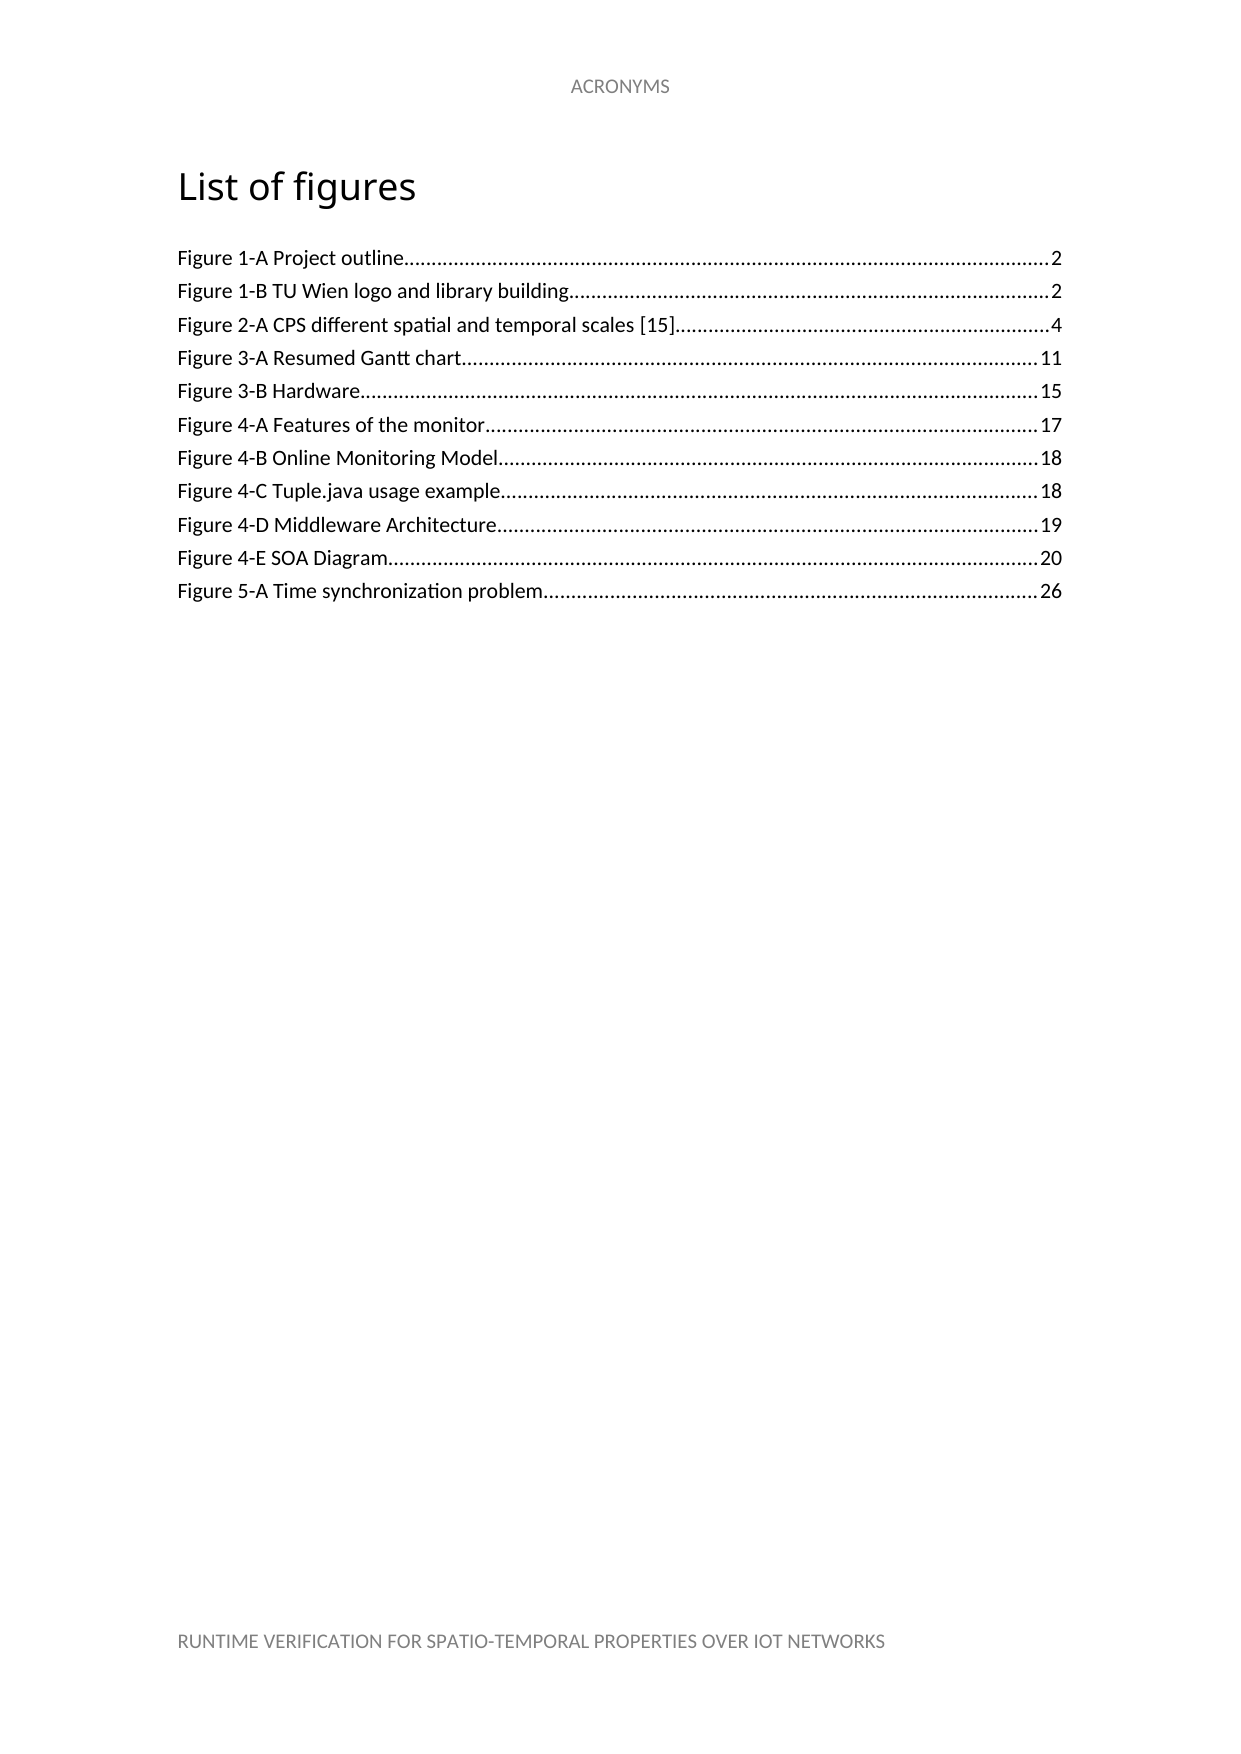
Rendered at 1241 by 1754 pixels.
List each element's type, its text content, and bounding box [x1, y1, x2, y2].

text Figure 4-E SOA Diagram 20 [177, 544, 1063, 571]
text Figure 4-D Middleware Architecture 19 [177, 511, 1063, 538]
text Figure 4-C Tuple.java usage example 18 [177, 478, 1063, 504]
text Figure 5-A Time synchronization problem 26 [177, 578, 1063, 604]
text Figure 3-B Hardware 15 [177, 378, 1063, 404]
text Figure 3-A Resumed Gantt chart 11 [177, 344, 1063, 371]
text Figure 2-A CPS different spatial and temporal scales [15] 4 [177, 311, 1063, 338]
text Figure 1-B TU Wien logo and library building 2 [177, 278, 1063, 304]
text Figure 1-A Project outline 2 [177, 244, 1063, 271]
text List of figures [177, 160, 1063, 211]
text Figure 4-B Online Monitoring Model 18 [177, 444, 1063, 471]
text Figure 4-A Features of the monitor 17 [177, 411, 1063, 438]
